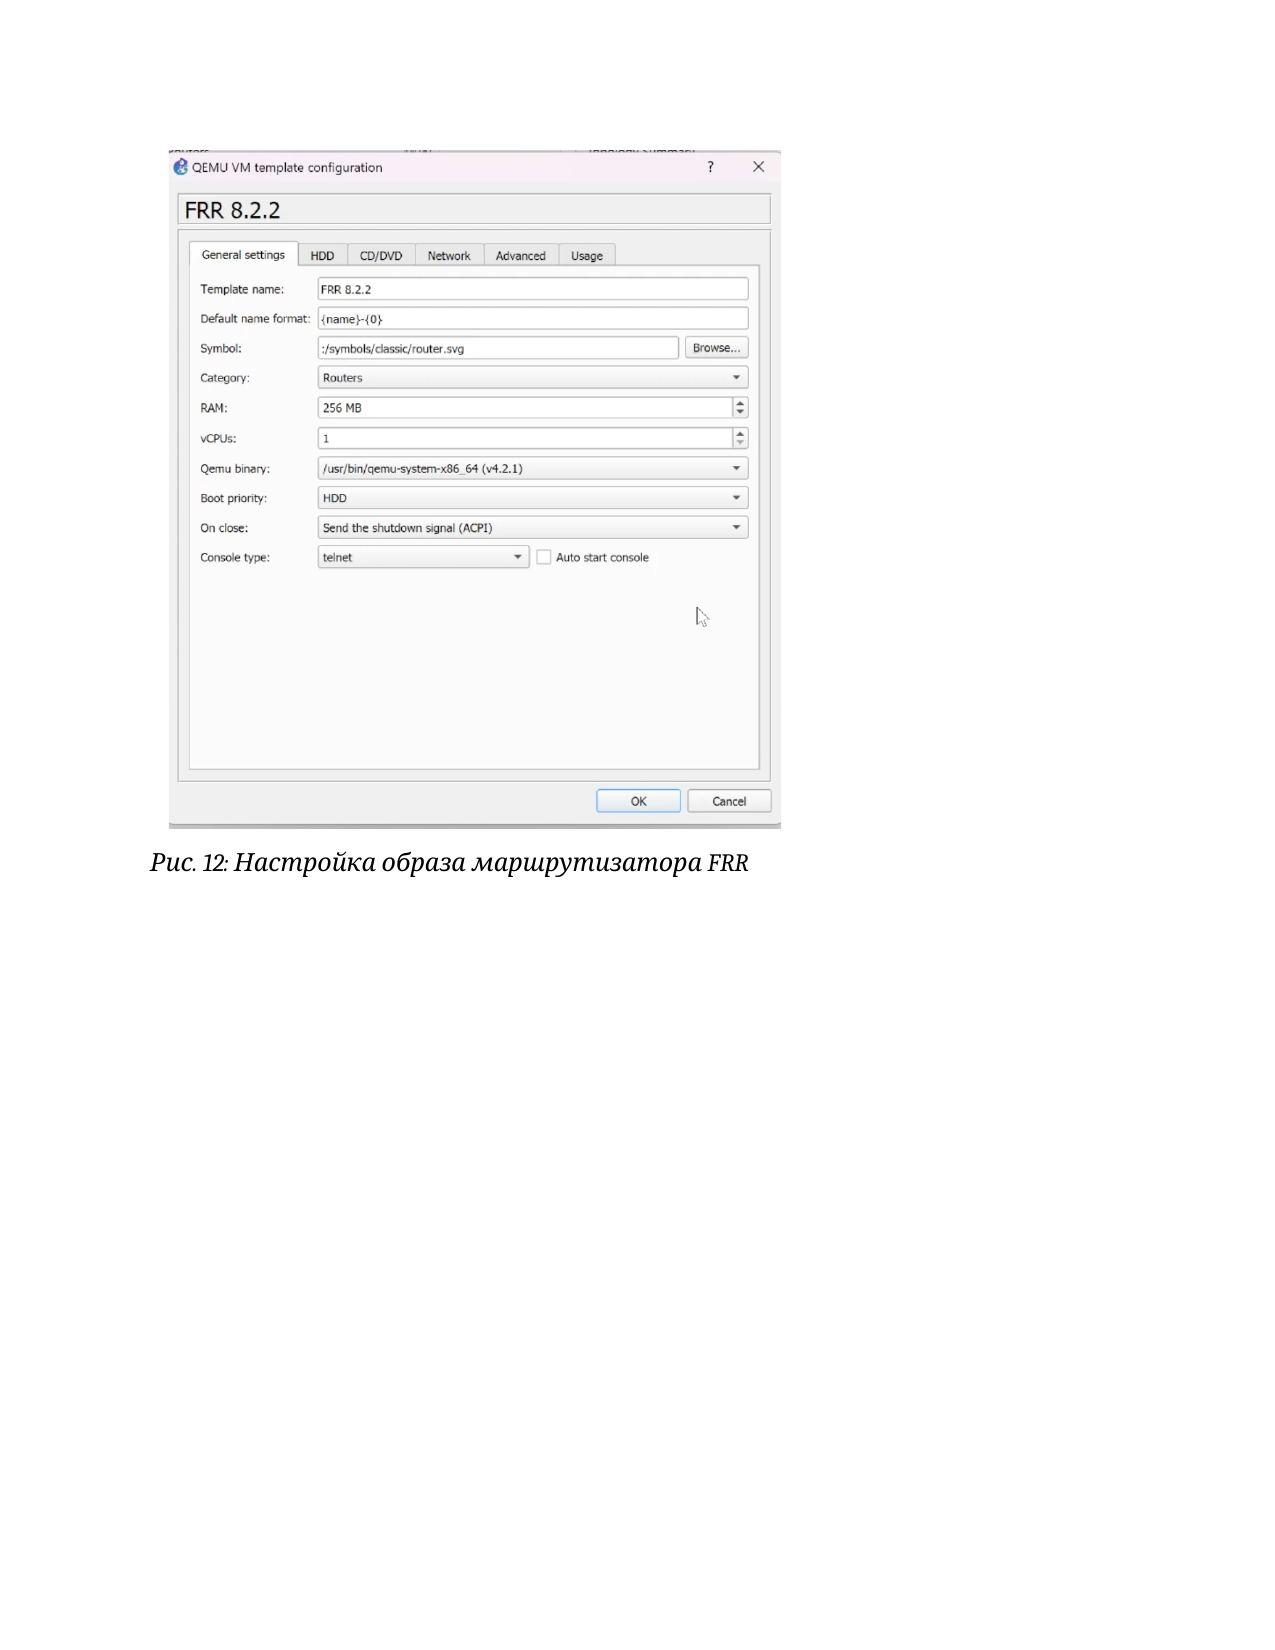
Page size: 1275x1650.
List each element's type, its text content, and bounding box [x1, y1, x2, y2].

text Рис. 12: Настройка образа маршрутизатора FRR [150, 849, 1125, 878]
picture [168, 150, 782, 829]
